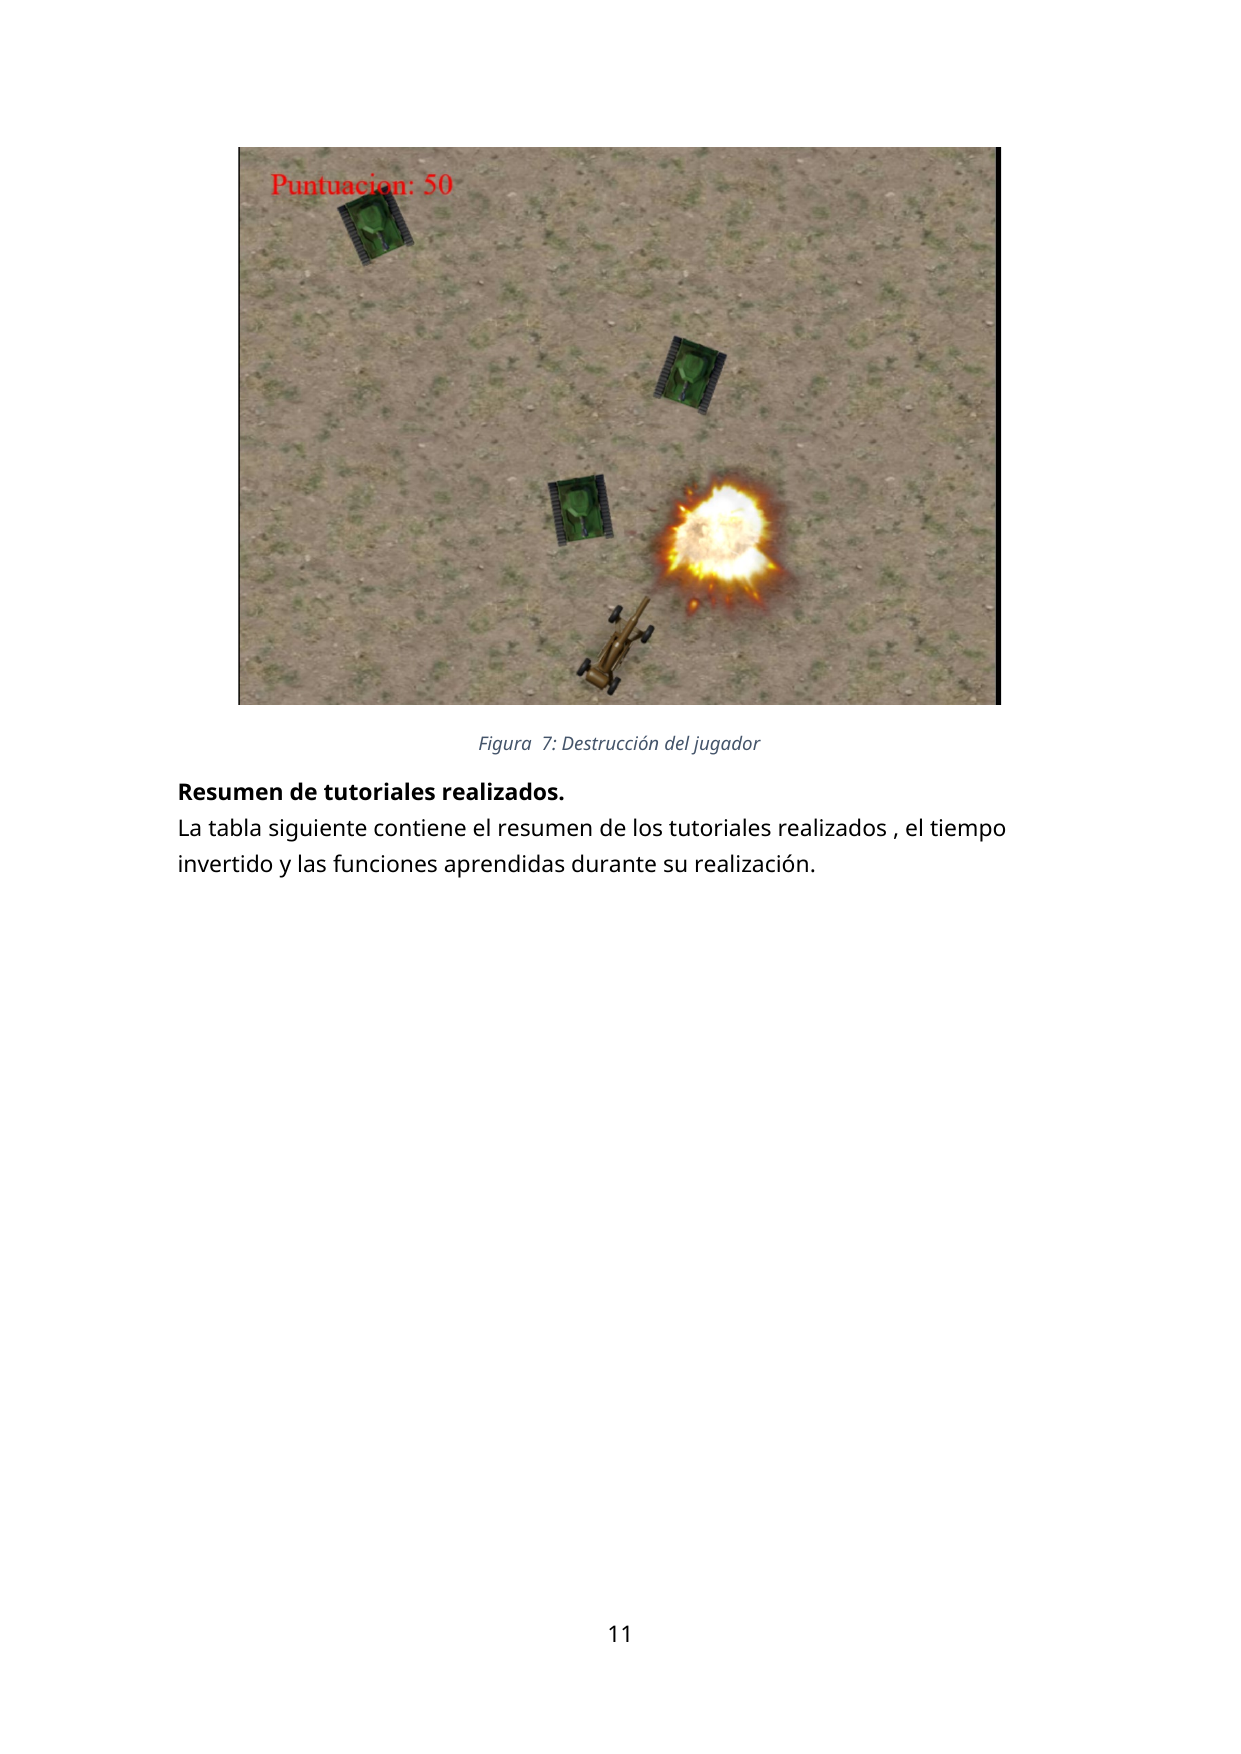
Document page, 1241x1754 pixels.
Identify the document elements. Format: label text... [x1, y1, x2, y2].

picture [238, 147, 1002, 705]
text La tabla siguiente contiene el resumen de los tutoriales realizados , el tiempo invertido y las funciones aprendidas durante su realización. [177, 812, 1063, 879]
text Figura 7: Destrucción del jugador [177, 730, 1063, 755]
subtitle Resumen de tutoriales realizados. [177, 776, 1063, 807]
